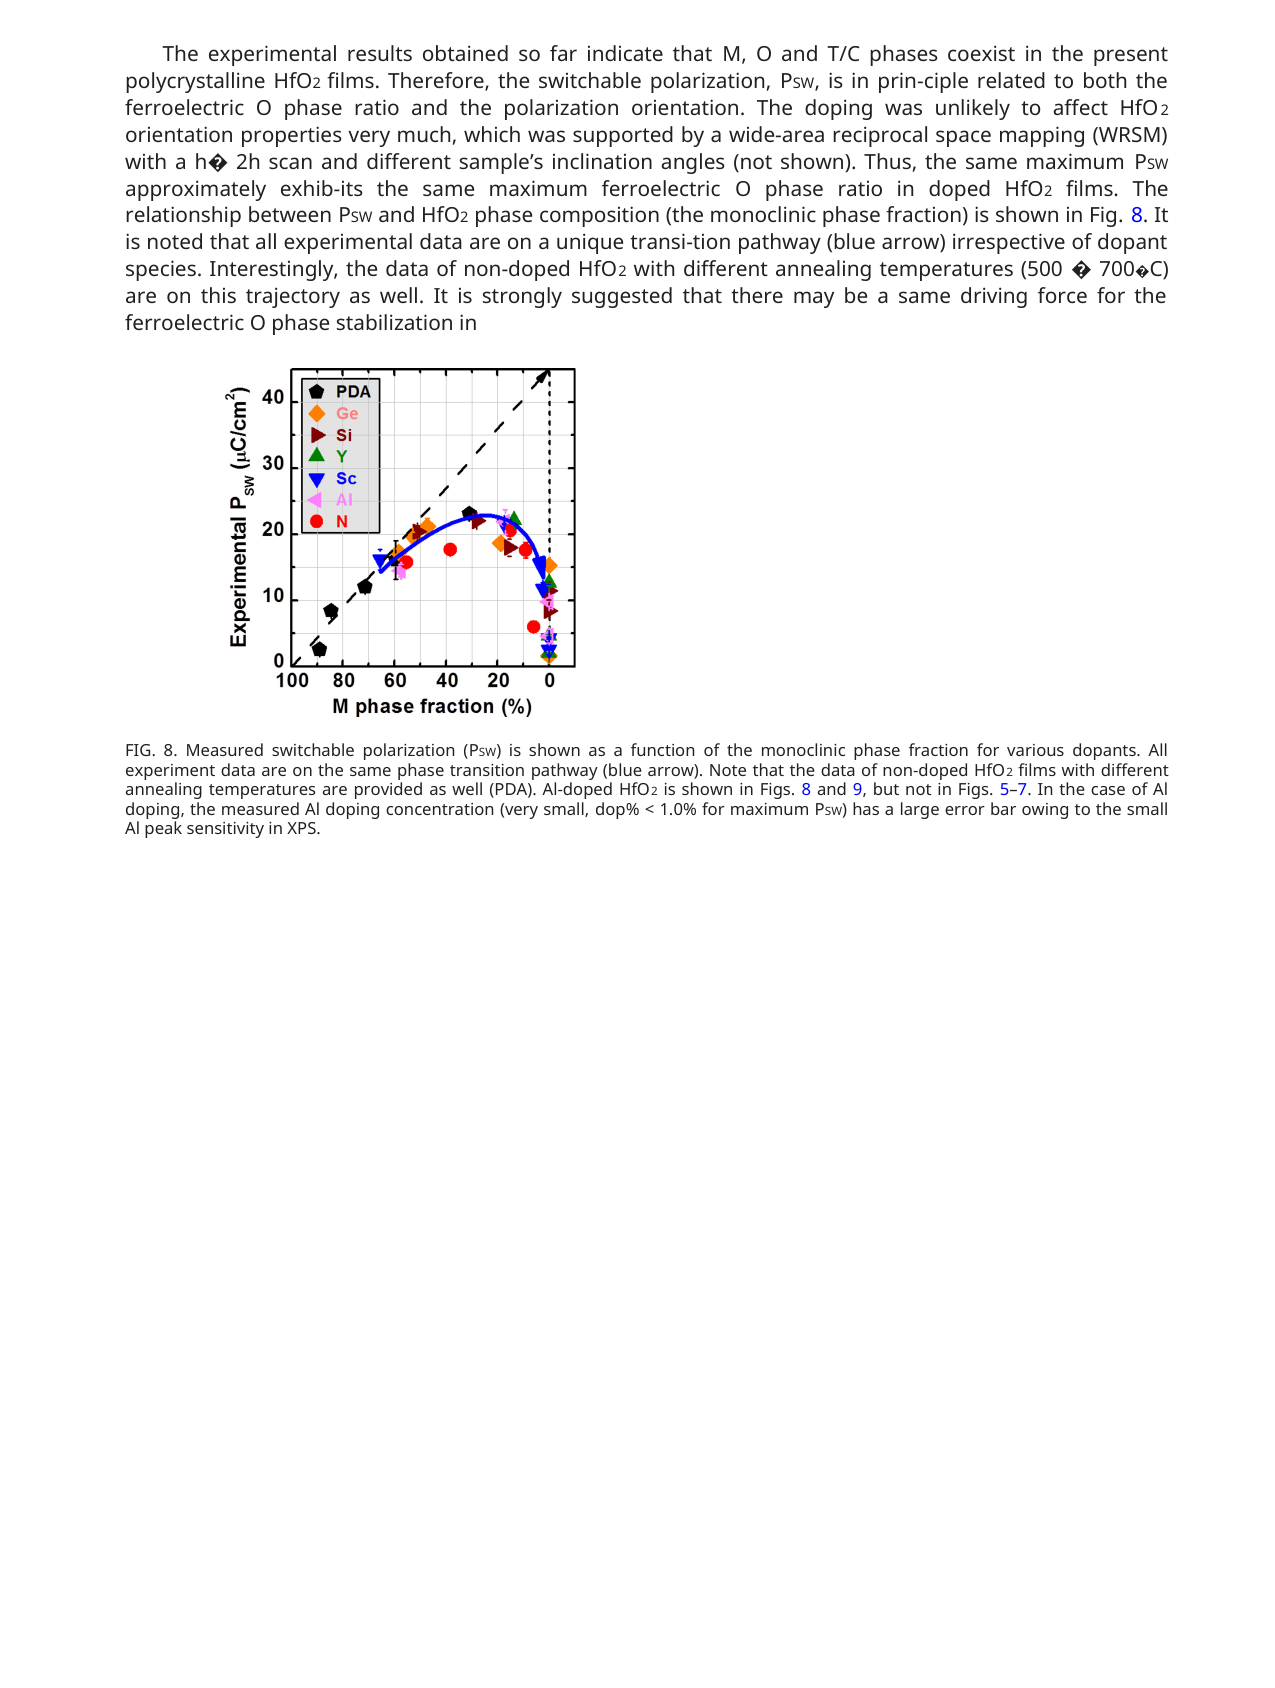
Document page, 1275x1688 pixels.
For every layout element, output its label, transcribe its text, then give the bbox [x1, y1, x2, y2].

text FIG. 8. Measured switchable polarization (PSW) is shown as a function of the monoclinic phase fraction for various dopants. All experiment data are on the same phase transition pathway (blue arrow). Note that the data of non-doped HfO2 films with different annealing temperatures are provided as well (PDA). Al-doped HfO2 is shown in Figs. 8 and 9, but not in Figs. 5–7. In the case of Al doping, the measured Al doping concentration (very small, dop% < 1.0% for maximum PSW) has a large error bar owing to the small Al peak sensitivity in XPS. [125, 741, 1169, 839]
picture [224, 368, 576, 717]
text The experimental results obtained so far indicate that M, O and T/C phases coexist in the present polycrystalline HfO2 films. Therefore, the switchable polarization, PSW, is in prin-ciple related to both the ferroelectric O phase ratio and the polarization orientation. The doping was unlikely to affect HfO2 orientation properties very much, which was supported by a wide-area reciprocal space mapping (WRSM) with a h� 2h scan and different sample’s inclination angles (not shown). Thus, the same maximum PSW approximately exhib-its the same maximum ferroelectric O phase ratio in doped HfO2 films. The relationship between PSW and HfO2 phase composition (the monoclinic phase fraction) is shown in Fig. 8. It is noted that all experimental data are on a unique transi-tion pathway (blue arrow) irrespective of dopant species. Interestingly, the data of non-doped HfO2 with different annealing temperatures (500 � 700�C) are on this trajectory as well. It is strongly suggested that there may be a same driving force for the ferroelectric O phase stabilization in [125, 40, 1169, 336]
